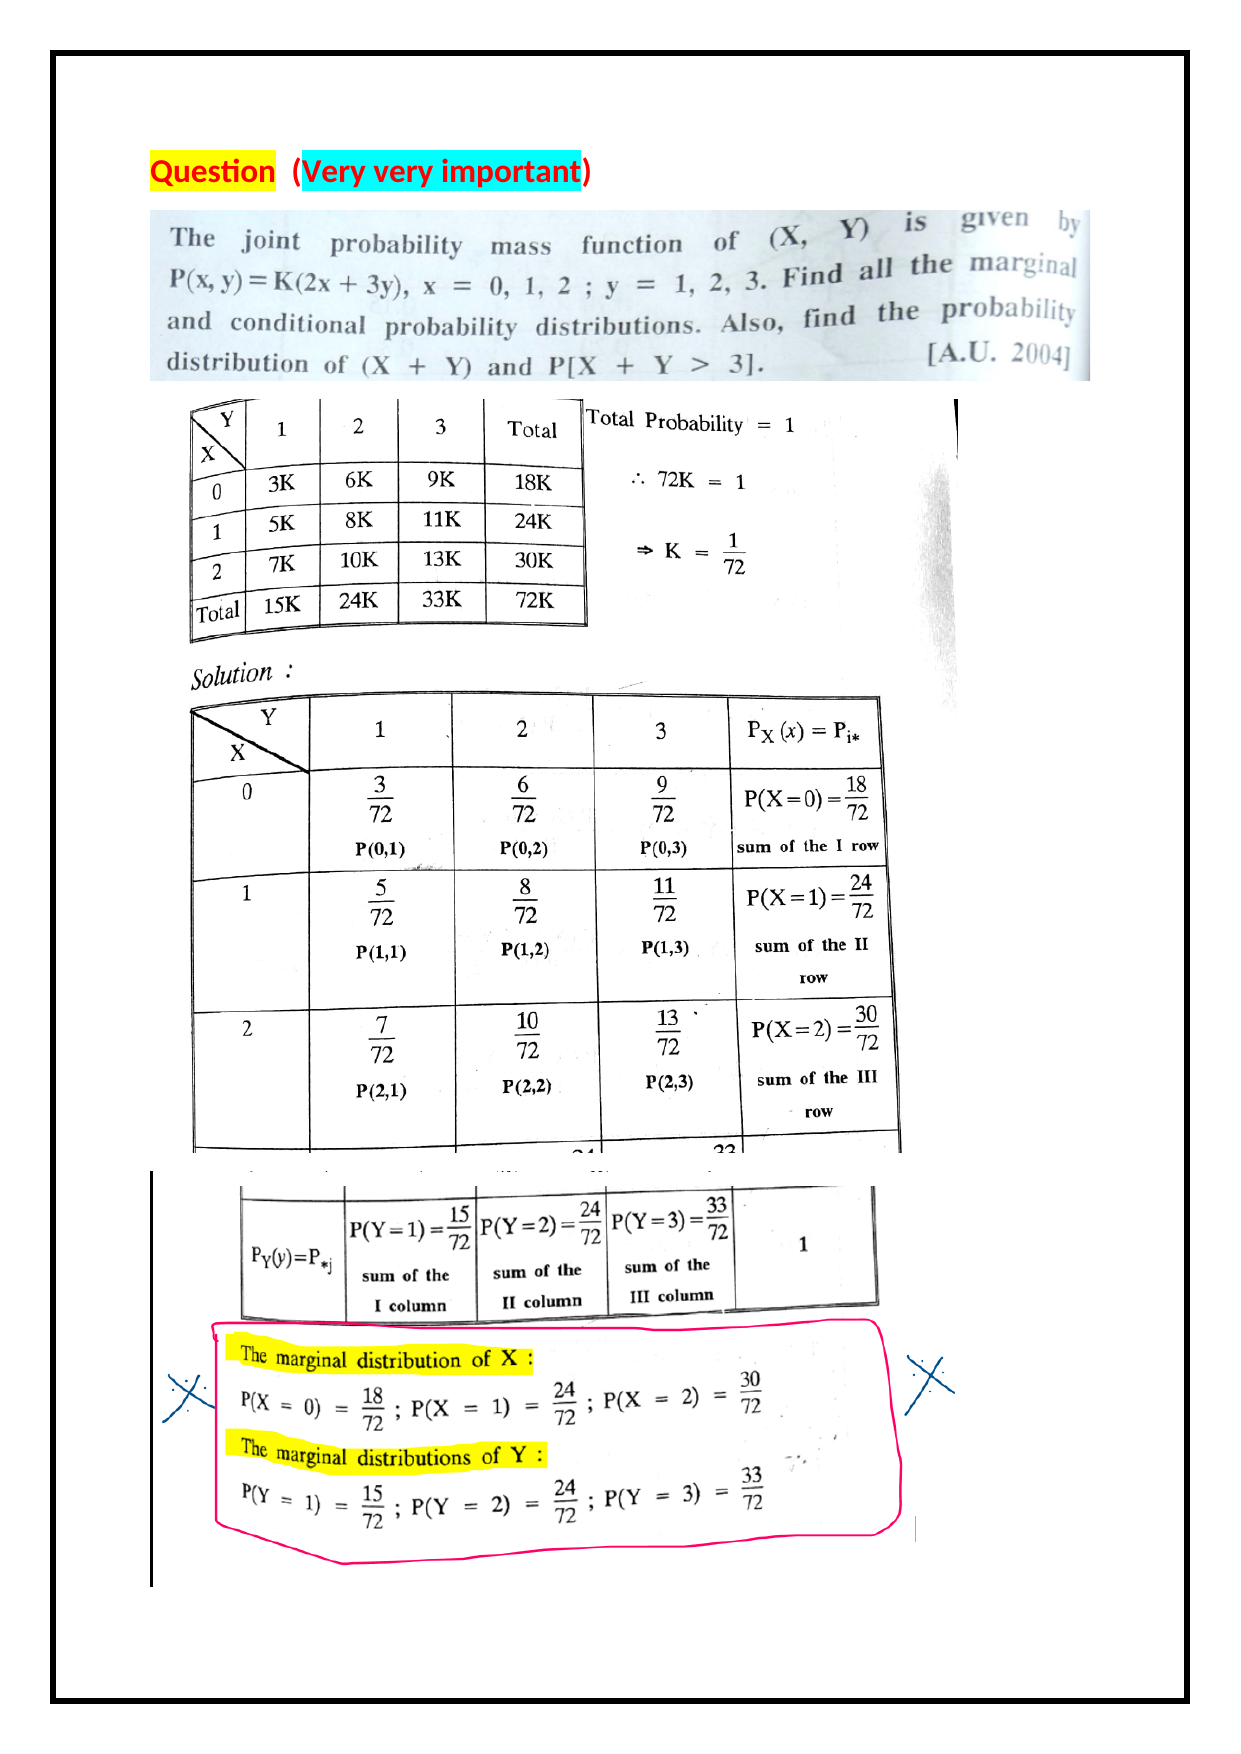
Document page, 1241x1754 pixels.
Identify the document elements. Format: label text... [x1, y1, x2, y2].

picture [150, 1171, 967, 1587]
picture [150, 210, 1091, 381]
picture [150, 399, 981, 1153]
text Question (Very very important) [581, 150, 1090, 191]
